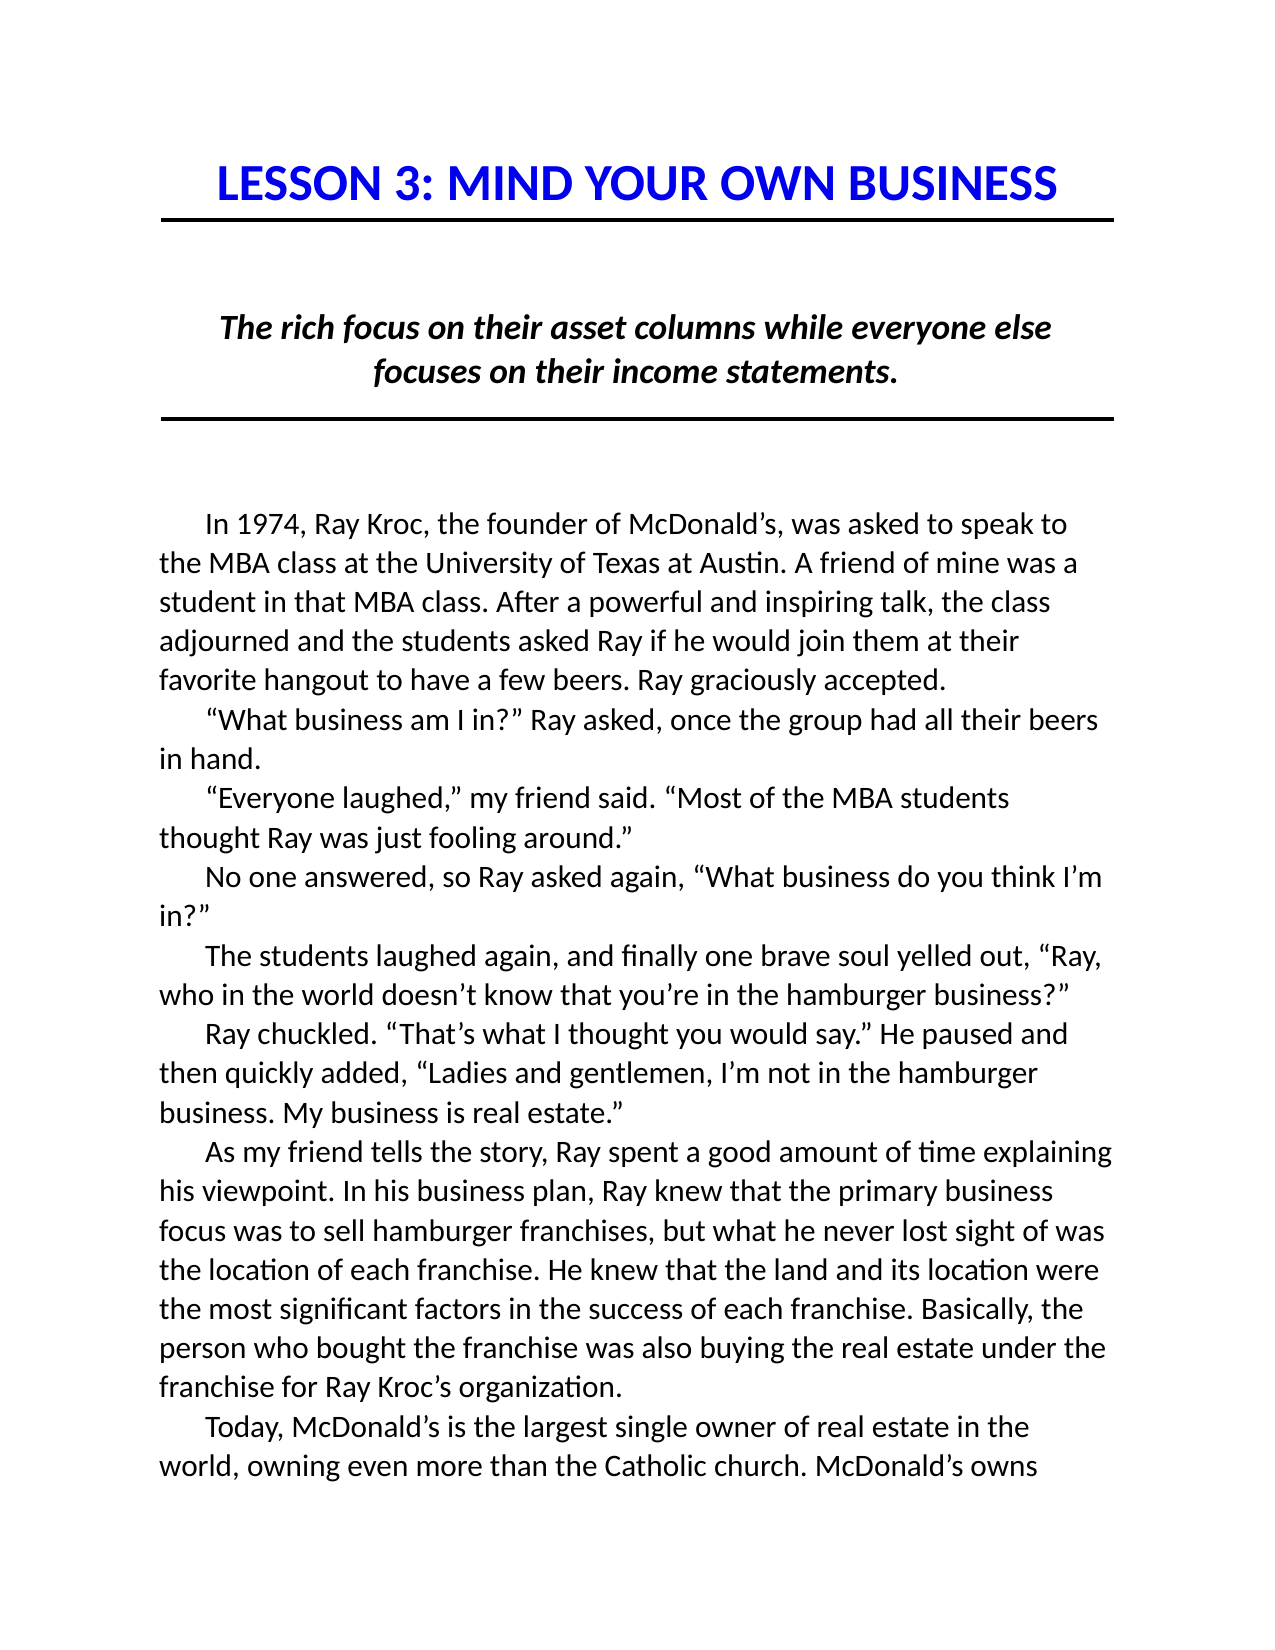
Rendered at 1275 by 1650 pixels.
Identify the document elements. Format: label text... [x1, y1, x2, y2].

text In 1974, Ray Kroc, the founder of McDonald’s, was asked to speak to the MBA class at the University of Texas at Austin. A friend of mine was a student in that MBA class. After a powerful and inspiring talk, the class adjourned and the students asked Ray if he would join them at their favorite hangout to have a few beers. Ray graciously accepted. [159, 504, 1113, 698]
text “Everyone laughed,” my friend said. “Most of the MBA students thought Ray was just fooling around.” [159, 778, 1113, 856]
subtitle LESSON 3: MIND YOUR OWN BUSINESS [160, 150, 1115, 213]
text No one answered, so Ray asked again, “What business do you think I’m in?” [159, 857, 1113, 934]
picture [161, 218, 1114, 222]
text As my friend tells the story, Ray spent a good amount of time explaining his viewpoint. In his business plan, Ray knew that the primary business focus was to sell hamburger franchises, but what he never lost sight of was the location of each franchise. He knew that the land and its location were the most significant factors in the success of each franchise. Basically, the person who bought the franchise was also buying the real estate under the franchise for Ray Kroc’s organization. [159, 1132, 1113, 1405]
picture [161, 417, 1114, 421]
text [159, 1407, 1113, 1484]
text The students laughed again, and finally one brave soul yelled out, “Ray, who in the world doesn’t know that you’re in the hamburger business?” [159, 936, 1113, 1013]
text “What business am I in?” Ray asked, once the group had all their beers in hand. [159, 700, 1113, 777]
text Ray chuckled. “That’s what I thought you would say.” He paused and then quickly added, “Ladies and gentlemen, I’m not in the hamburger business. My business is real estate.” [159, 1014, 1113, 1131]
text The rich focus on their asset columns while everyone else focuses on their income statements. [164, 305, 1111, 393]
